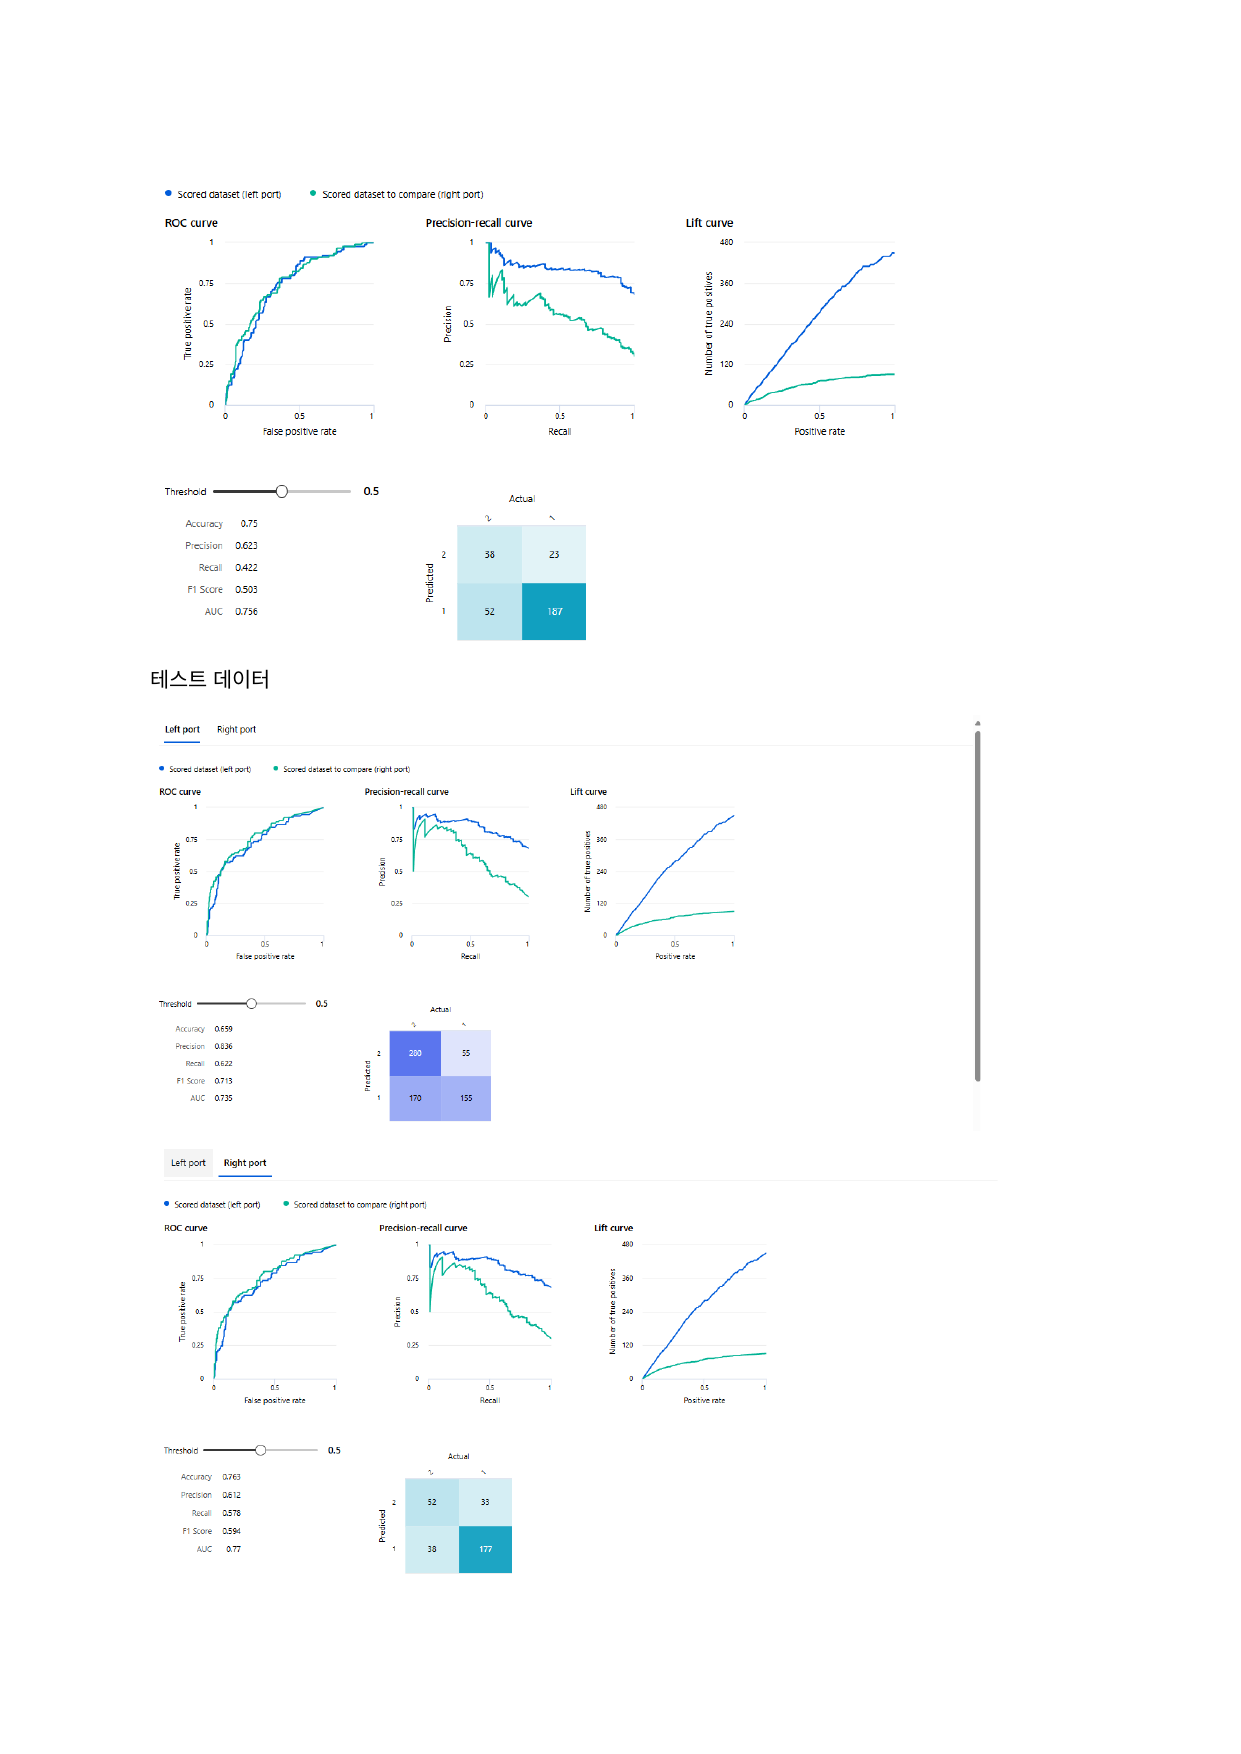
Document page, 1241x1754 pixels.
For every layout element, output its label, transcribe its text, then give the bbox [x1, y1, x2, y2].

picture [150, 712, 981, 1131]
picture [150, 1149, 998, 1588]
text 테스트 데이터 [150, 663, 1090, 693]
picture [150, 177, 1091, 645]
